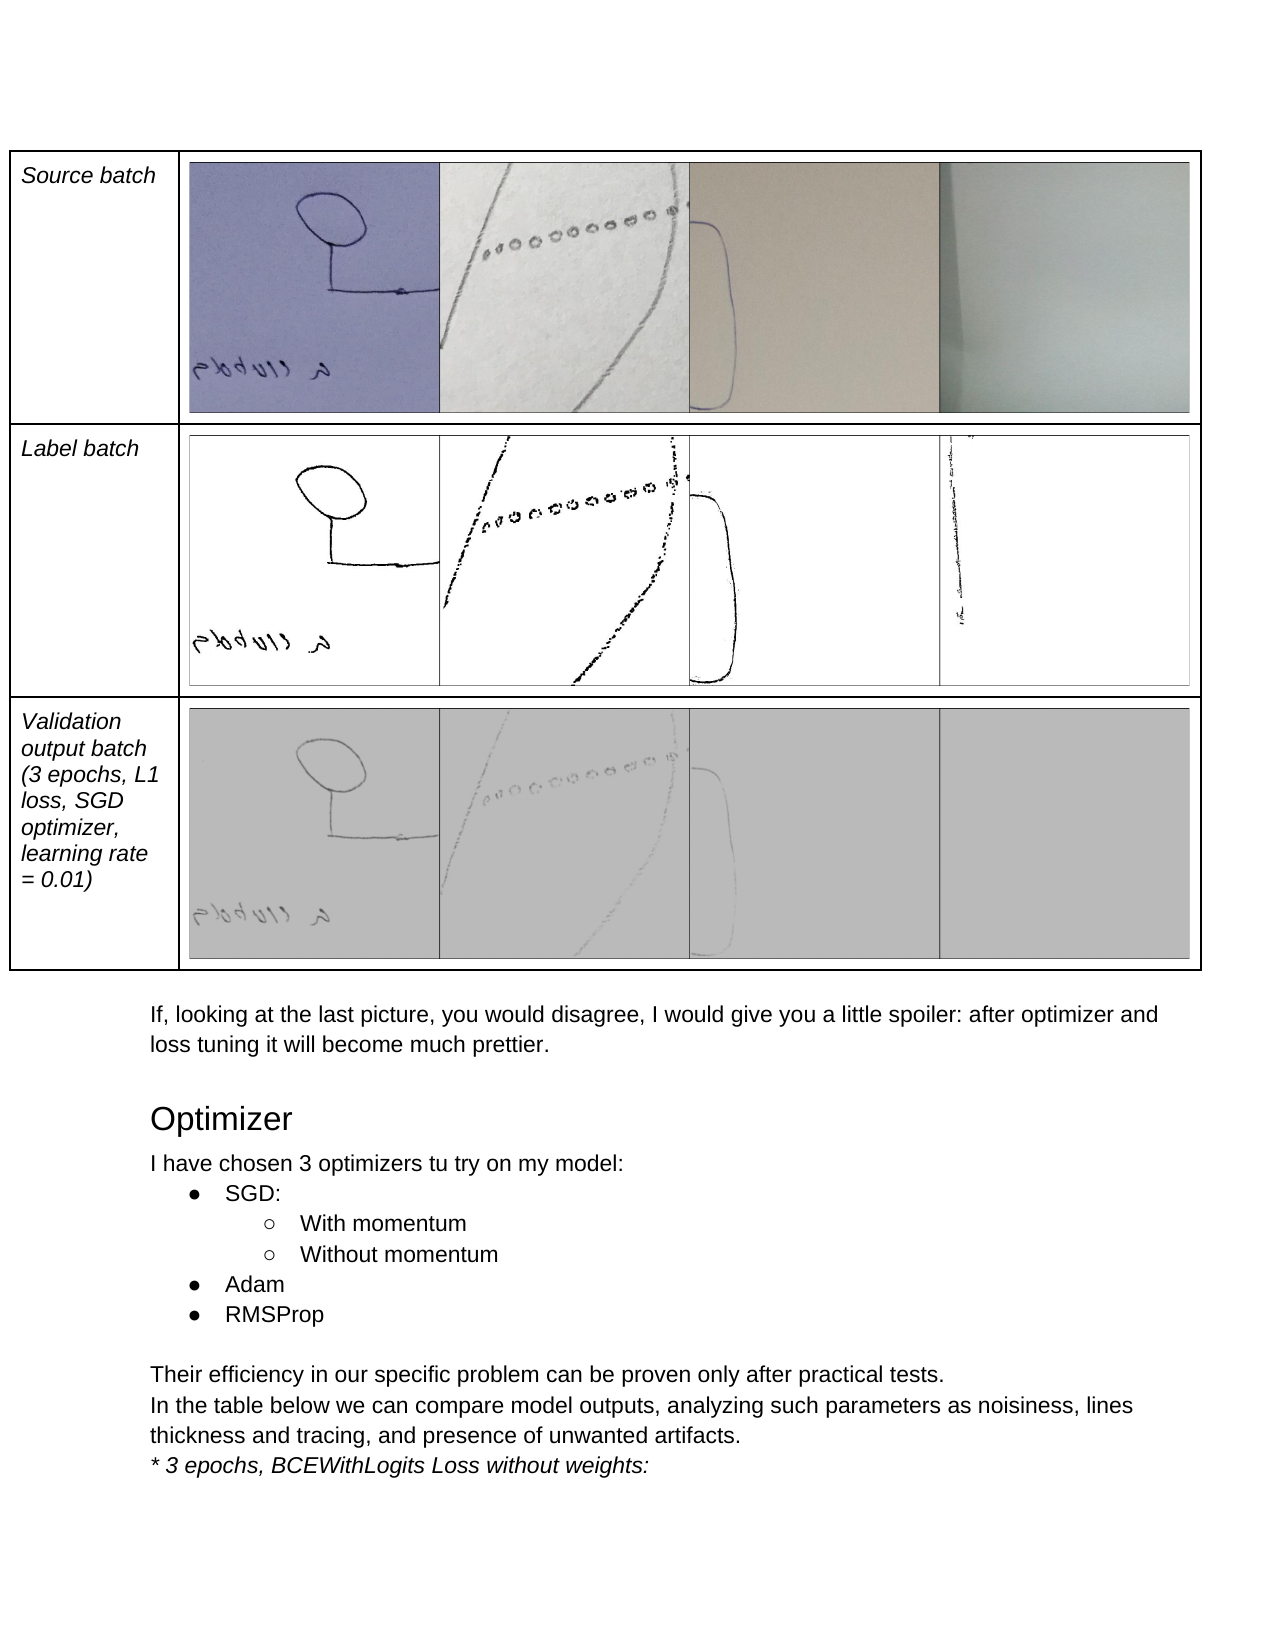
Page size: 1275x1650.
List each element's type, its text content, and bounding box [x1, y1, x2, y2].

subtitle Optimizer [150, 1099, 1200, 1137]
list RMSProp [187, 1301, 1200, 1327]
table_header Source batch [11, 152, 178, 423]
text Their efficiency in our specific problem can be proven only after practical tests. [150, 1361, 1200, 1388]
table_cell [180, 698, 1200, 969]
text I have chosen 3 optimizers tu try on my model: [150, 1150, 1200, 1176]
text In the table below we can compare model outputs, analyzing such parameters as noisiness, lines thickness and tracing, and presence of unwanted artifacts. [150, 1392, 1200, 1448]
text * 3 epochs, BCEWithLogits Loss without weights: [150, 1452, 1200, 1478]
table_cell Validation output batch (3 epochs, L1 loss, SGD optimizer, learning rate = 0.01) [11, 698, 178, 969]
table_header [180, 152, 1200, 423]
table_cell Label batch [11, 425, 178, 696]
picture [189, 162, 1190, 413]
picture [189, 435, 1190, 686]
text If, looking at the last picture, you would disagree, I would give you a little spoiler: after optimizer and loss tuning it will become much prettier. [150, 1001, 1200, 1058]
list Without momentum [262, 1241, 1200, 1267]
list Adam [187, 1271, 1200, 1297]
picture [189, 708, 1190, 959]
table_cell [180, 425, 1200, 696]
list SGD: [187, 1180, 1200, 1206]
list With momentum [262, 1210, 1200, 1237]
